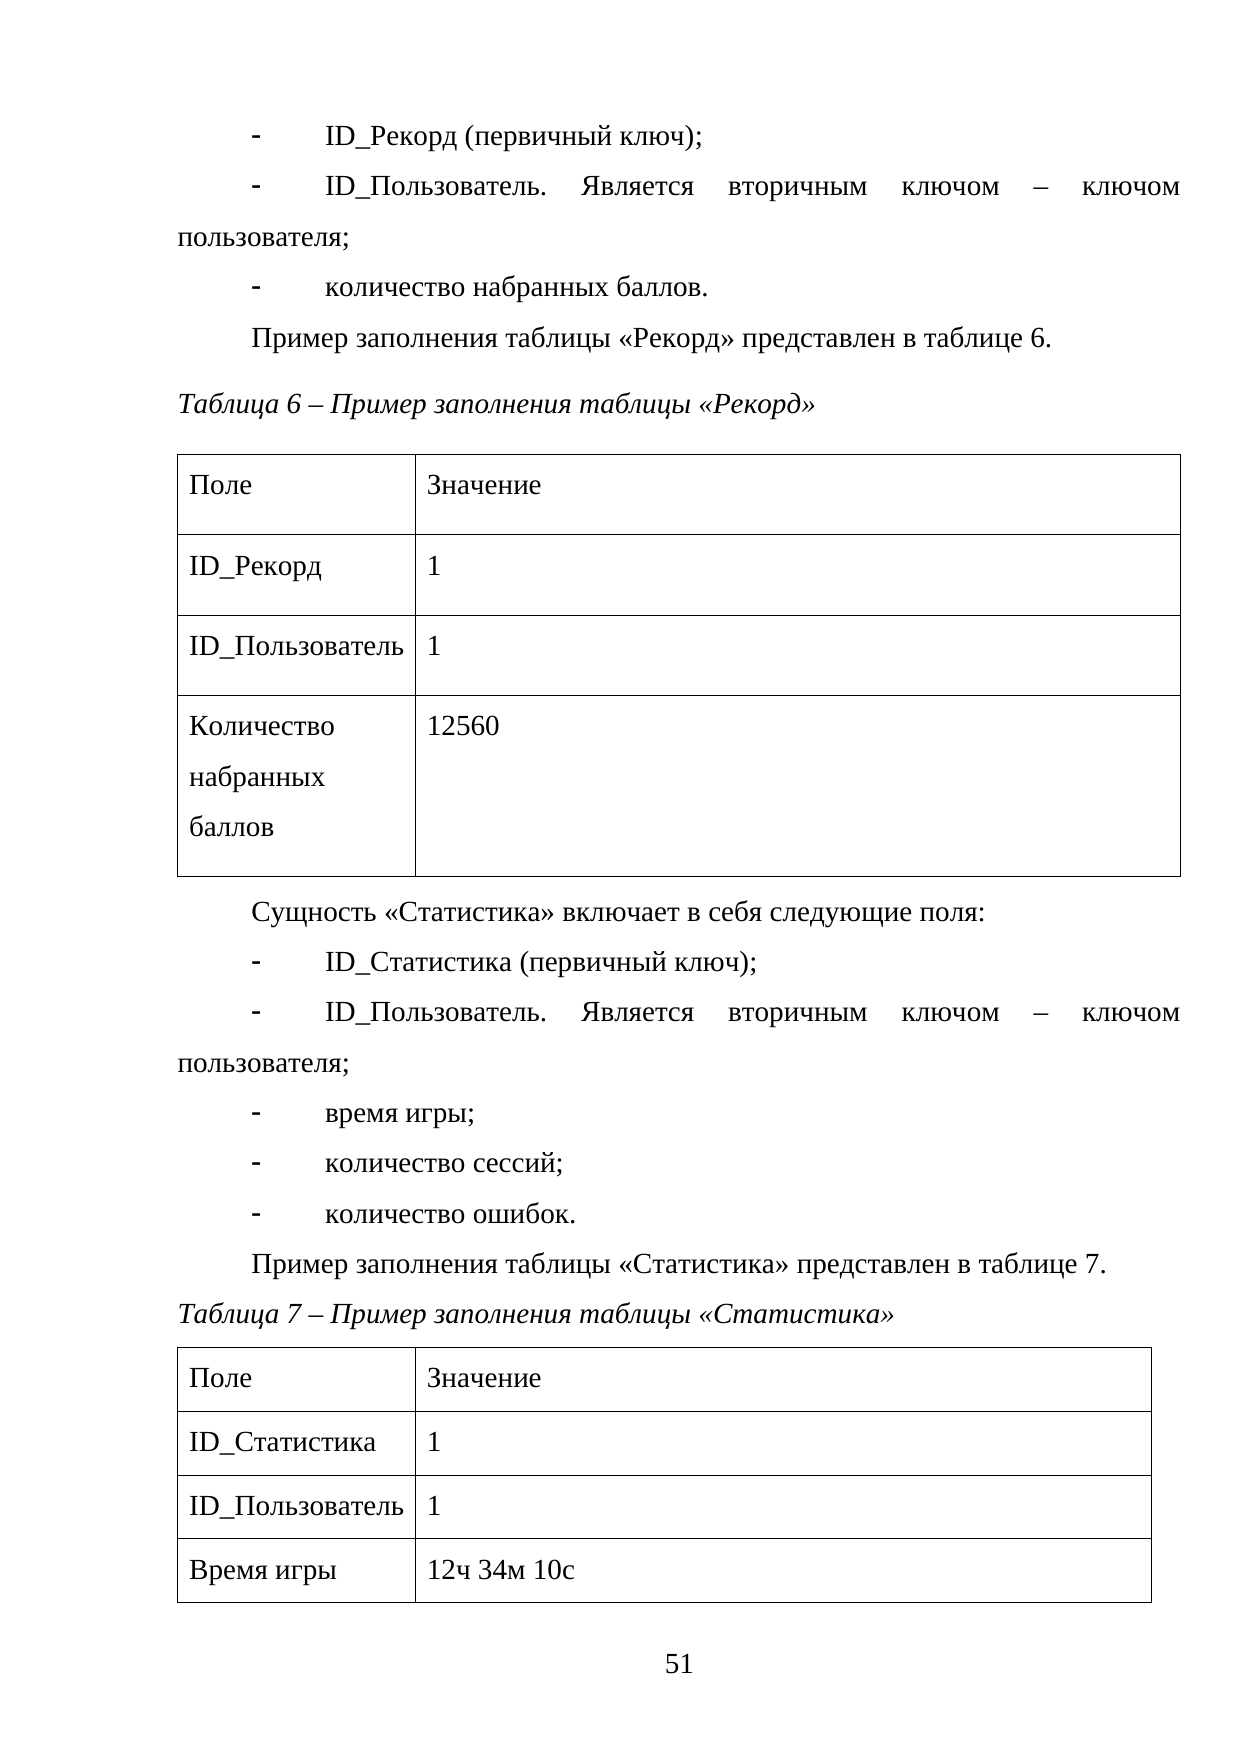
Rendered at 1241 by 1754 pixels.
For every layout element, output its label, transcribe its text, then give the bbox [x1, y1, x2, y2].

text количество набранных баллов. [177, 269, 1181, 303]
table_cell Время игры [178, 1539, 415, 1602]
table_cell ID_Пользователь [178, 616, 415, 695]
text ID_Статистика (первичный ключ); [177, 944, 1181, 978]
table_cell ID_Пользователь [178, 1476, 415, 1538]
table_cell 1 [416, 1412, 1151, 1474]
text количество сессий; [177, 1146, 1181, 1179]
text Сущность «Статистика» включает в себя следующие поля: [177, 894, 1181, 927]
table_cell Количество набранных баллов [178, 696, 415, 876]
text Таблица 6 – Пример заполнения таблицы «Рекорд» [177, 387, 1181, 420]
table_header Значение [416, 455, 1180, 534]
table_cell ID_Статистика [178, 1412, 415, 1474]
table_cell 12ч 34м 10с [416, 1539, 1151, 1602]
text ID_Рекорд (первичный ключ); [177, 118, 1181, 152]
text время игры; [177, 1095, 1181, 1129]
table_header Поле [178, 1348, 415, 1411]
table_header Значение [416, 1348, 1151, 1411]
text количество ошибок. [177, 1196, 1181, 1229]
text ID_Пользователь. Является вторичным ключом – ключом пользователя; [177, 994, 1181, 1078]
table_cell ID_Рекорд [178, 535, 415, 614]
table_cell 1 [416, 535, 1180, 614]
table_cell 1 [416, 616, 1180, 695]
table_cell 12560 [416, 696, 1180, 876]
text ID_Пользователь. Является вторичным ключом – ключом пользователя; [177, 168, 1181, 252]
list Пример заполнения таблицы «Статистика» представлен в таблице 7. [251, 1246, 1181, 1280]
table_header Поле [178, 455, 415, 534]
list Таблица 7 – Пример заполнения таблицы «Статистика» [177, 1297, 1181, 1330]
table_cell 1 [416, 1476, 1151, 1538]
text Пример заполнения таблицы «Рекорд» представлен в таблице 6. [177, 320, 1181, 353]
